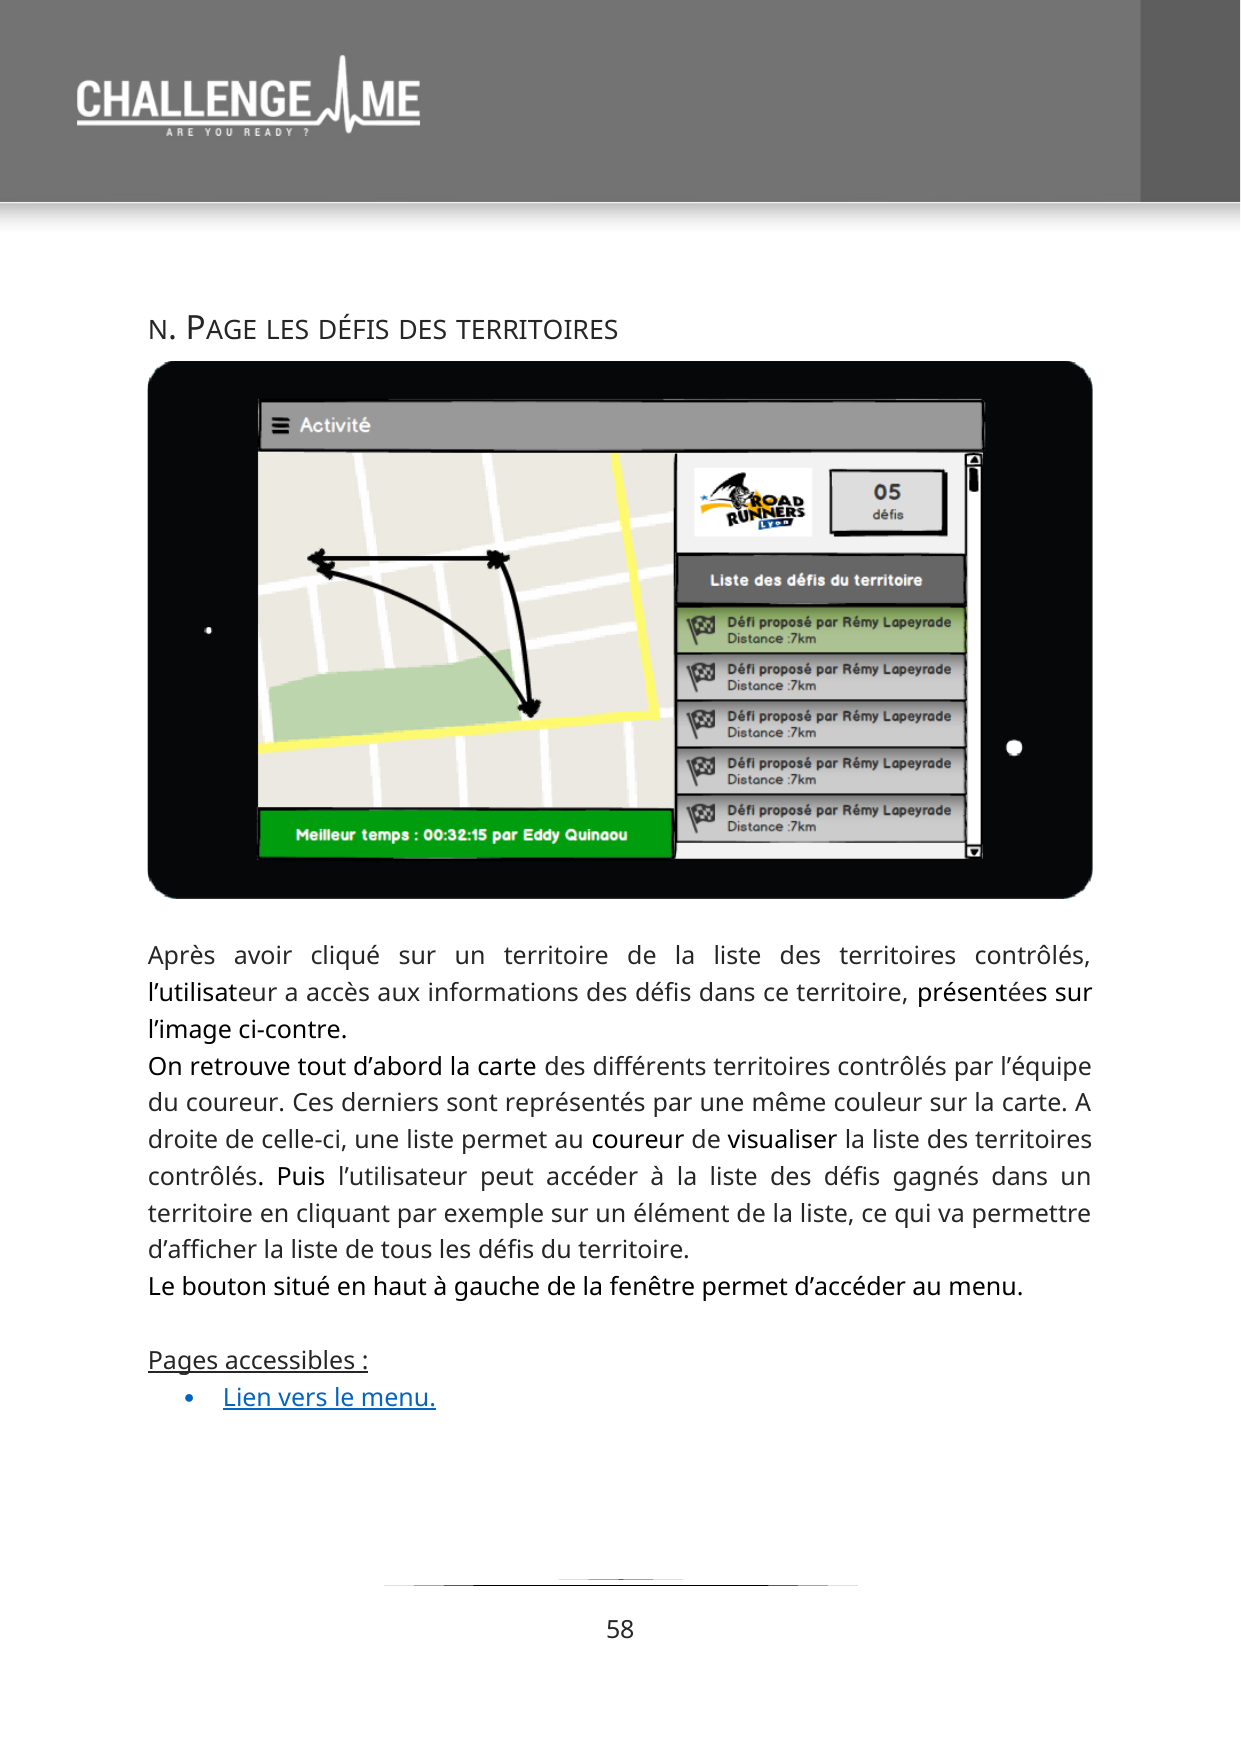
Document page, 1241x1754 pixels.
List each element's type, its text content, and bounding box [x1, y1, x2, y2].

picture [0, 0, 1241, 257]
text On retrouve tout d’abord la carte des différents territoires contrôlés par l’équipe du coureur. Ces derniers sont représentés par une même couleur sur la carte. A droite de celle-ci, une liste permet au coureur de visualiser la liste des territoires contrôlés. Puis l’utilisateur peut accéder à la liste des défis gagnés dans un territoire en cliquant par exemple sur un élément de la liste, ce qui va permettre d’afficher la liste de tous les défis du territoire. [148, 1048, 1093, 1266]
list Lien vers le menu. [185, 1379, 1093, 1413]
picture [147, 361, 1093, 899]
subtitle n. Page les défis des territoires [148, 304, 1093, 349]
text Pages accessibles : [148, 1342, 1093, 1377]
text Le bouton situé en haut à gauche de la fenêtre permet d’accéder au menu. [148, 1269, 1093, 1303]
text Après avoir cliqué sur un territoire de la liste des territoires contrôlés, l’utilisateur a accès aux informations des défis dans ce territoire, présentées sur l’image ci-contre. [148, 938, 1093, 1046]
